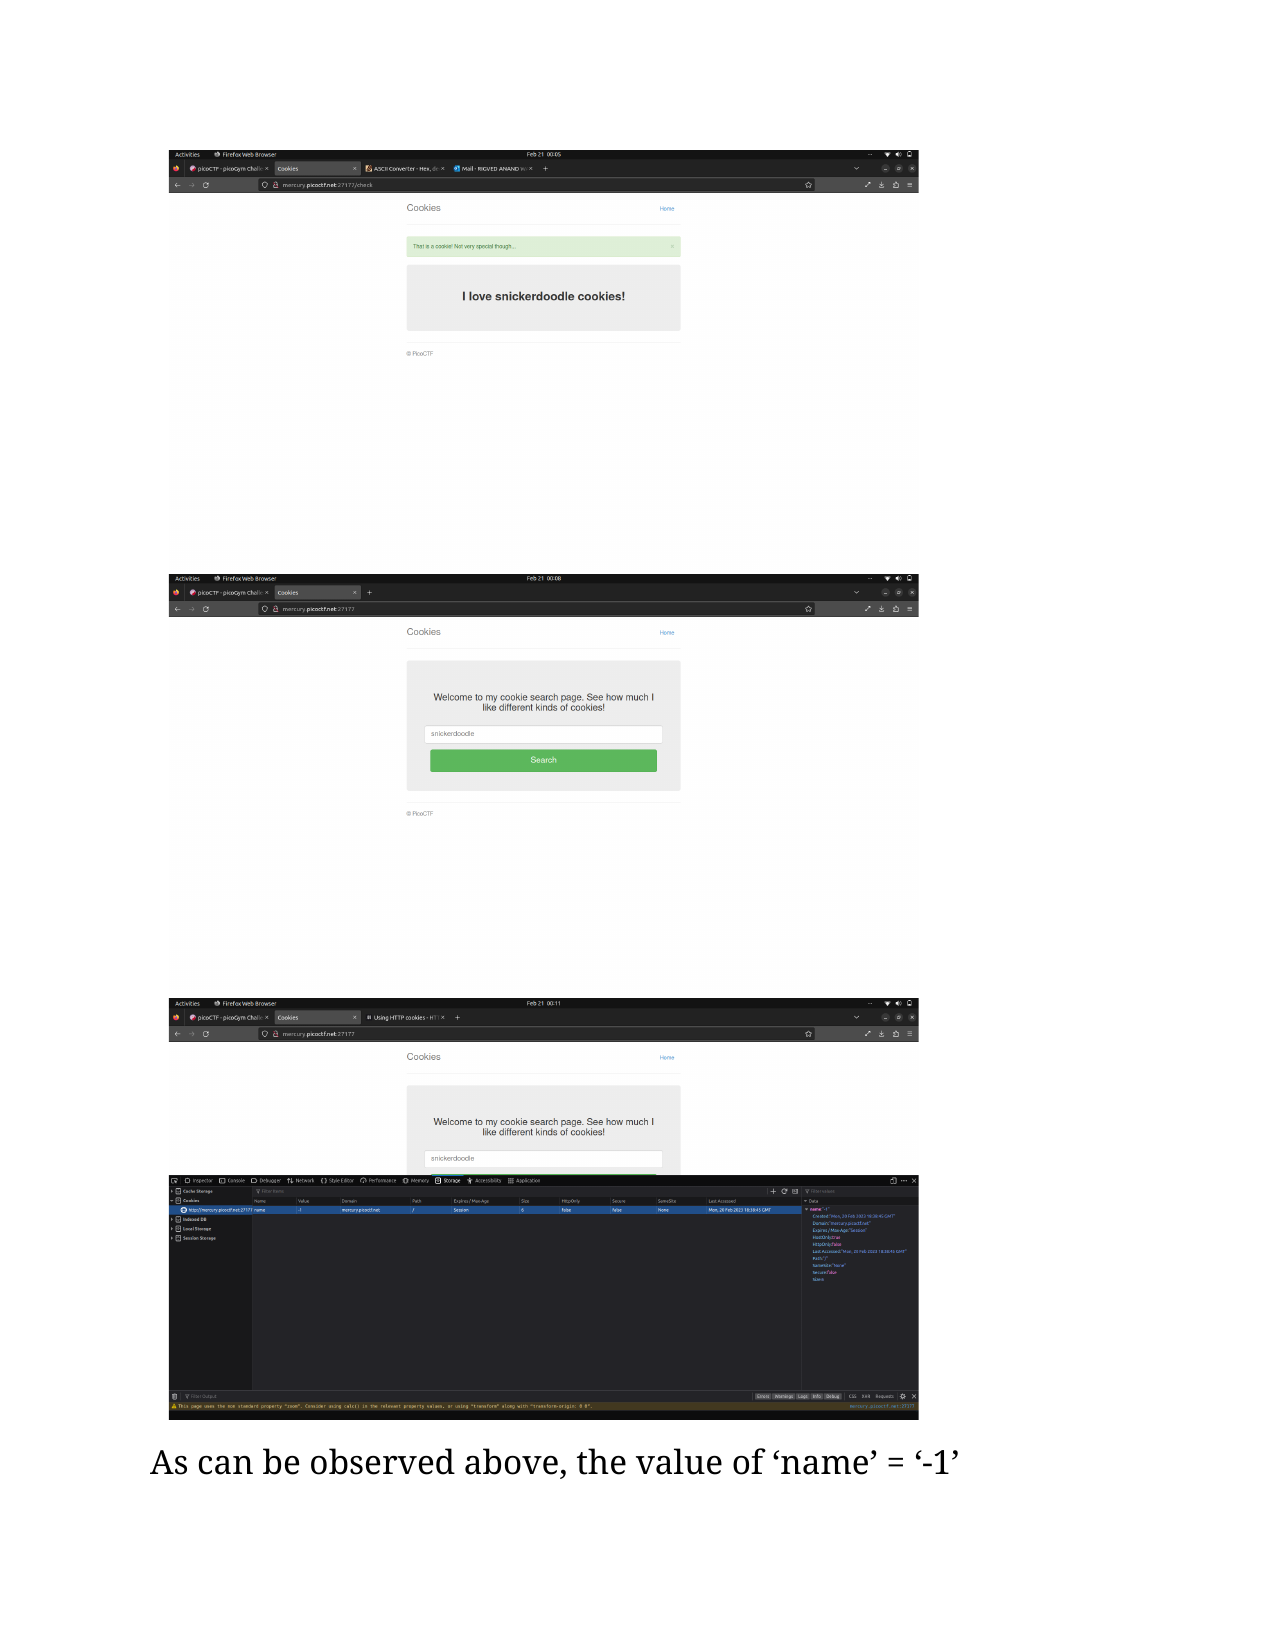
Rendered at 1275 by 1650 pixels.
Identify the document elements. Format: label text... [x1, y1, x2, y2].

text As can be observed above, the value of ‘name’ = ‘-1’ [150, 1439, 1125, 1484]
